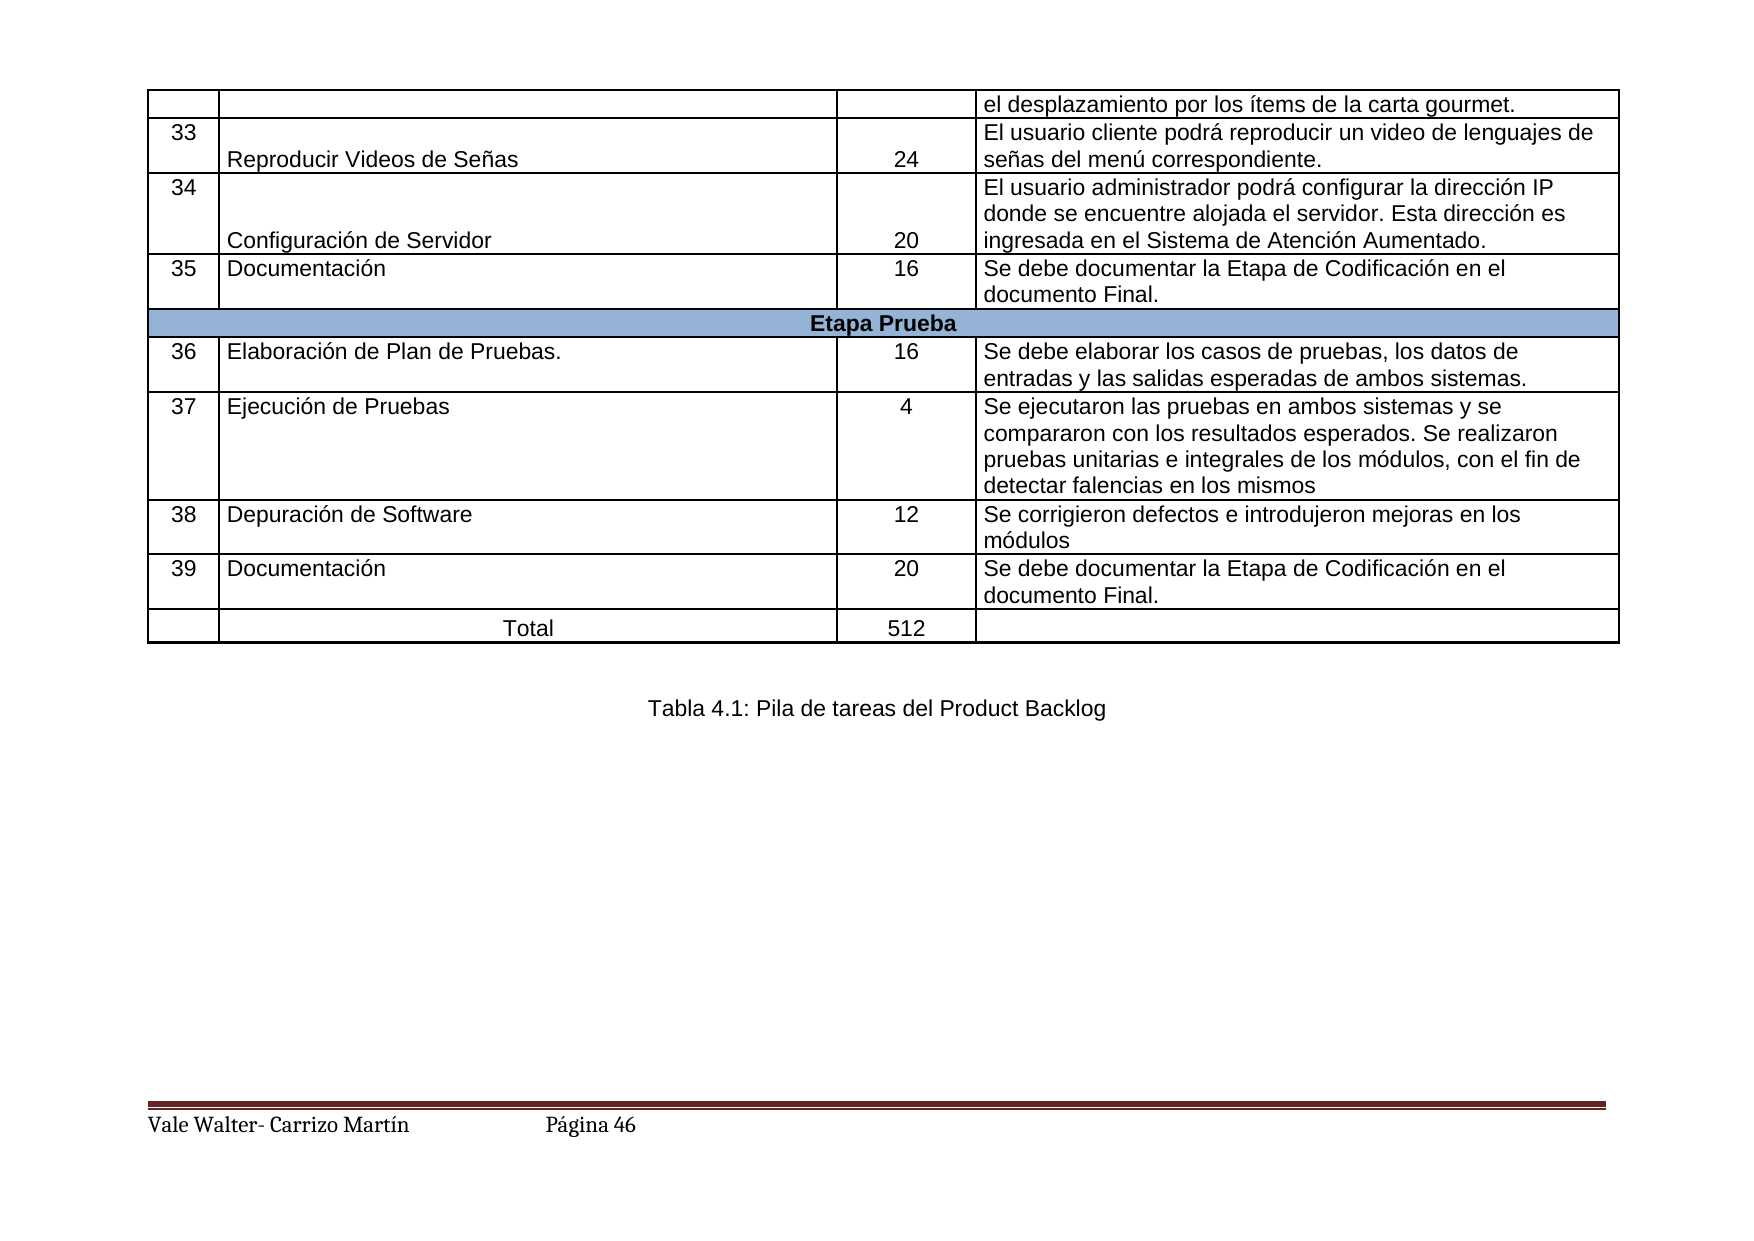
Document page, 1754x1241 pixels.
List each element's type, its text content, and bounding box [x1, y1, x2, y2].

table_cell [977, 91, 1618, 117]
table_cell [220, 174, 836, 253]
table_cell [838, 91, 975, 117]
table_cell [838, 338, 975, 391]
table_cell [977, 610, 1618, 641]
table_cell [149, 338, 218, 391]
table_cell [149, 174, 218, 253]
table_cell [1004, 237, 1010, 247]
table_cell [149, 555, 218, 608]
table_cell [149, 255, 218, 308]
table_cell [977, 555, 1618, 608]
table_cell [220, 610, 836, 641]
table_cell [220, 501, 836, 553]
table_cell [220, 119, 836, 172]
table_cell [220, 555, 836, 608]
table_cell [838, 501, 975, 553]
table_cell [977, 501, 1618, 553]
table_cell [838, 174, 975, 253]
text Tabla 4.1: Pila de tareas del Product Backlog [148, 694, 1606, 721]
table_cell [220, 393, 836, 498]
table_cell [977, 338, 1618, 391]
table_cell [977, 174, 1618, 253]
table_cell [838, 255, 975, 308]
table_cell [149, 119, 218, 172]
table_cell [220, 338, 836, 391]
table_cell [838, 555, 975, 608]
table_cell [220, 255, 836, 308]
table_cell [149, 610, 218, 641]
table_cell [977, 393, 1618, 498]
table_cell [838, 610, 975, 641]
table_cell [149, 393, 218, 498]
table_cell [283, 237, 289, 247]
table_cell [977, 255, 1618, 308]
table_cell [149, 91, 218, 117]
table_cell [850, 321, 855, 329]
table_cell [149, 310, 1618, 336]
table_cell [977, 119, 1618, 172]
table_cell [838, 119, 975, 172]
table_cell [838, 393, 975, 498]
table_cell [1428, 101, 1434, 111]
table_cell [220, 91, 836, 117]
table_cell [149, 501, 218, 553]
